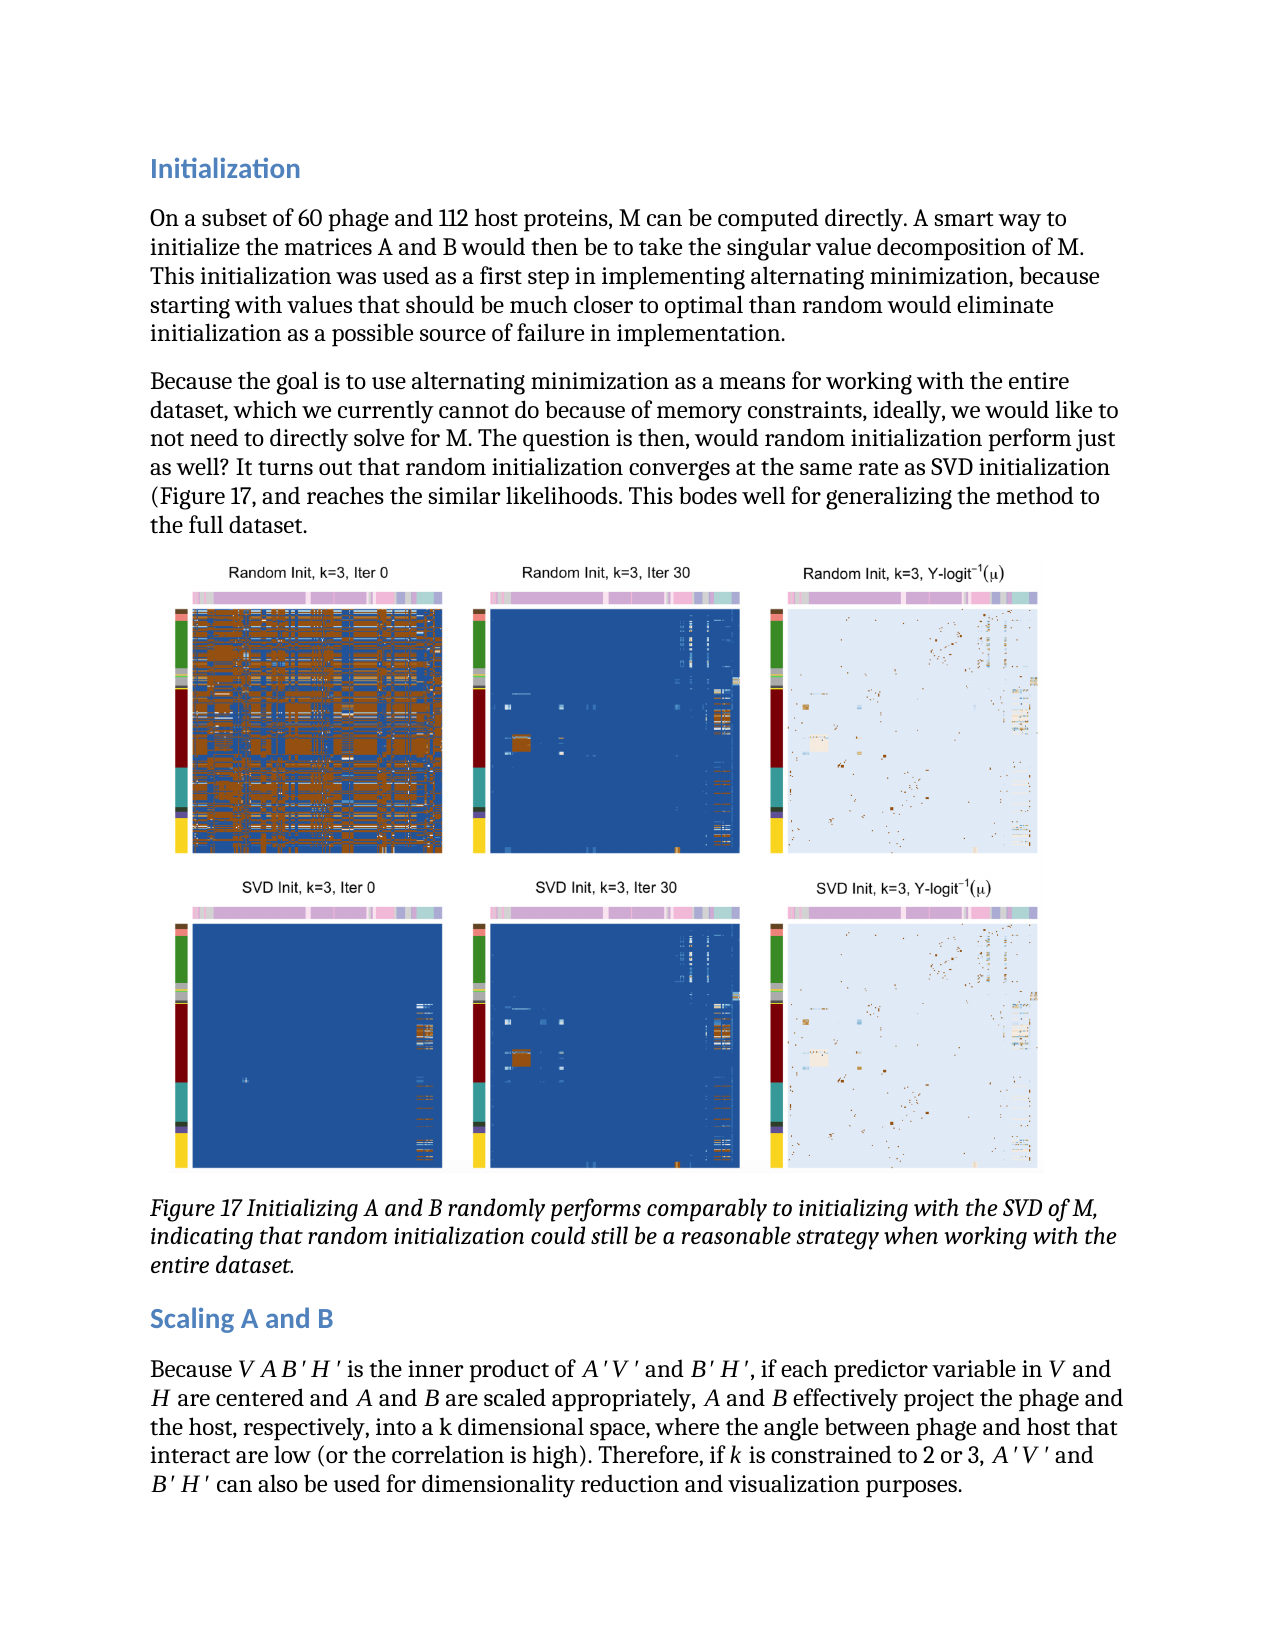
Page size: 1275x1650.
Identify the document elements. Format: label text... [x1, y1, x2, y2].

text Figure 17 Initializing A and B randomly performs comparably to initializing with the SVD of M, indicating that random initialization could still be a reasonable strategy when working with the entire dataset. [150, 1193, 1125, 1280]
text Because is the inner product of and , if each predictor variable in and are centered and and are scaled appropriately, and effectively project the phage and the host, respectively, into a k dimensional space, where the angle between phage and host that interact are low (or the correlation is high). Therefore, if is constrained to 2 or 3, and can also be used for dimensionality reduction and visualization purposes. [150, 1355, 1125, 1499]
text Because the goal is to use alternating minimization as a means for working with the entire dataset, which we currently cannot do because of memory constraints, ideally, we would like to not need to directly solve for M. The question is then, would random initialization perform just as well? It turns out that random initialization converges at the same rate as SVD initialization (Figure 17, and reaches the similar likelihoods. This bodes well for generalizing the method to the full dataset. [150, 367, 1125, 539]
subtitle Initialization [150, 150, 1125, 186]
picture [168, 558, 1044, 1173]
text On a subset of 60 phage and 112 host proteins, M can be computed directly. A smart way to initialize the matrices A and B would then be to take the singular value decomposition of M. This initialization was used as a first step in implementing alternating minimization, because starting with values that should be much closer to optimal than random would eliminate initialization as a possible source of failure in implementation. [150, 204, 1125, 348]
subtitle Scaling A and B [150, 1301, 1125, 1336]
